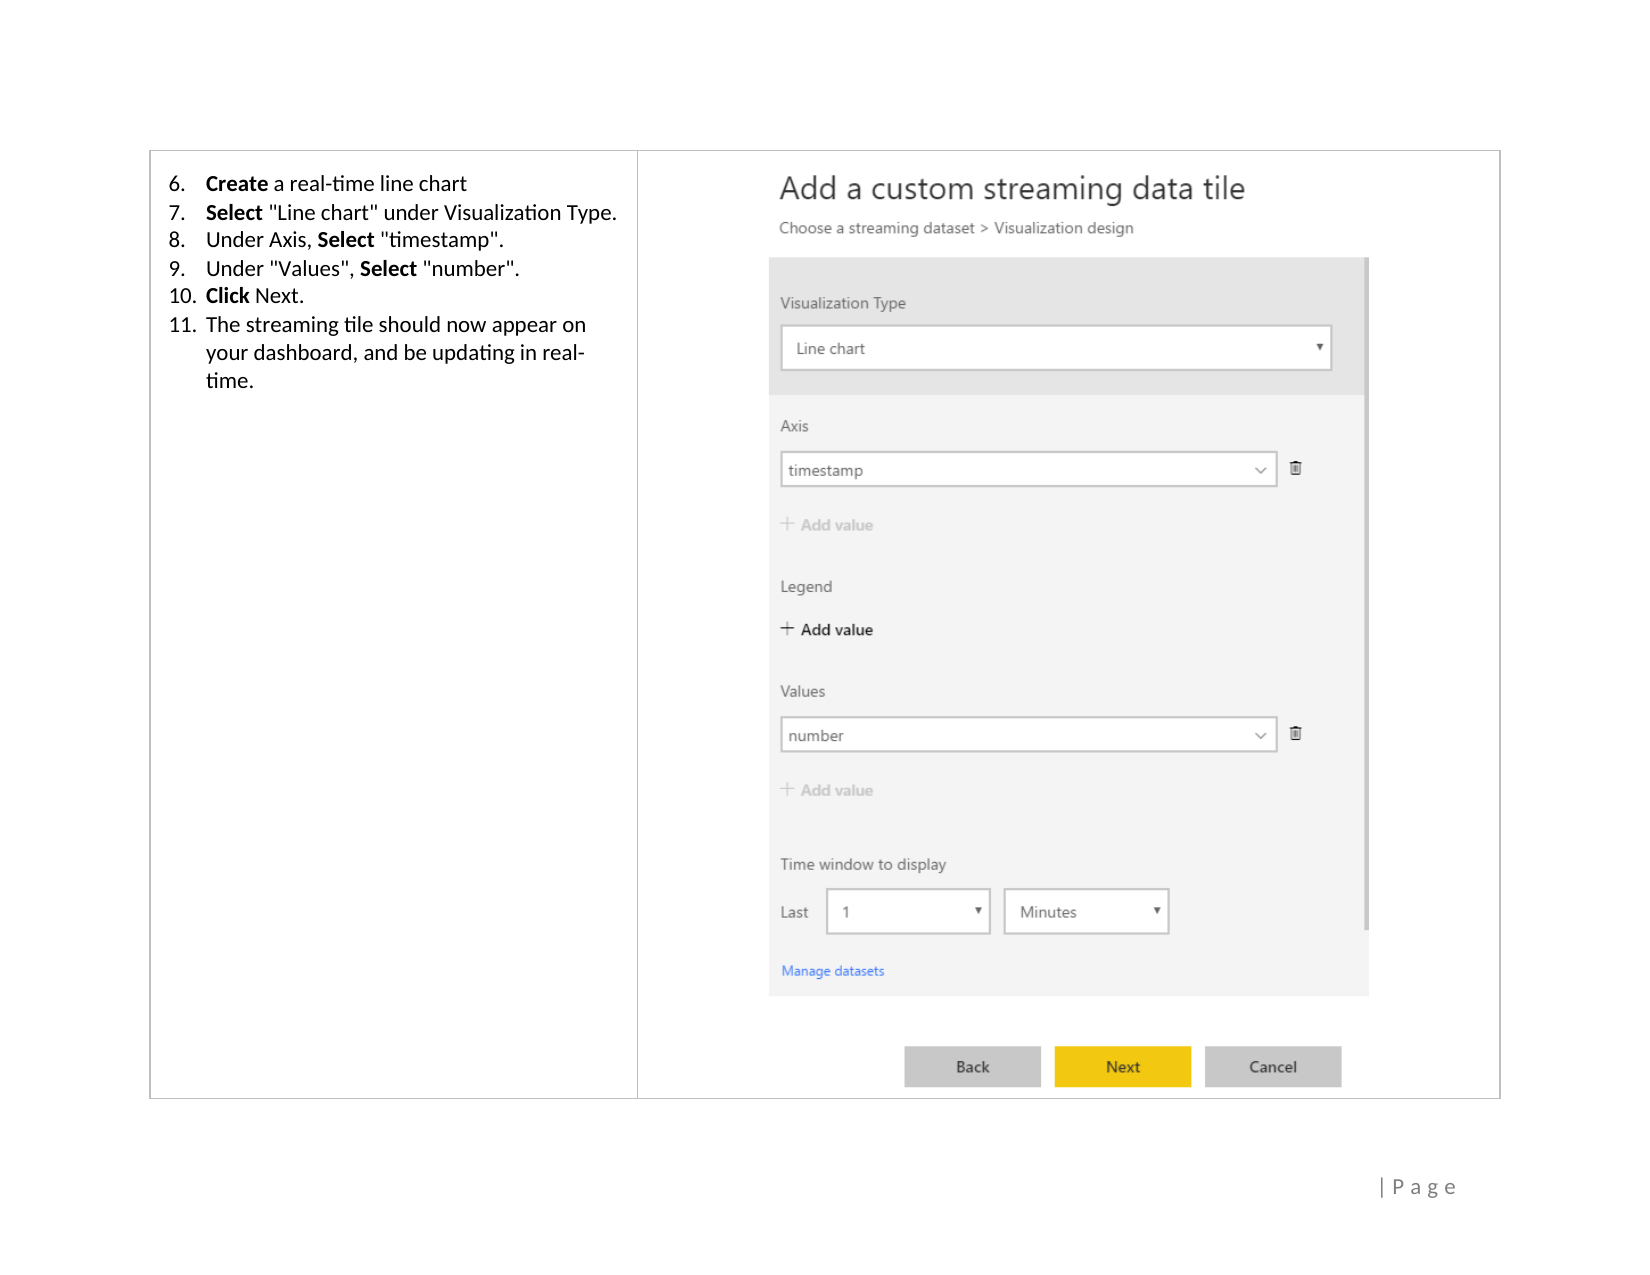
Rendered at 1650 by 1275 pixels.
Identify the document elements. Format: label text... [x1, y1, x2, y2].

table_cell [638, 151, 1499, 1098]
table_cell Create a real-time line chart Select "Line chart" under Visualization Type. Under Axis, Select "timestamp". Under "Values", Select "number". Click Next. The streaming tile should now appear on your dashboard, and be updating in real-time. [151, 151, 637, 1098]
picture [768, 157, 1369, 1093]
